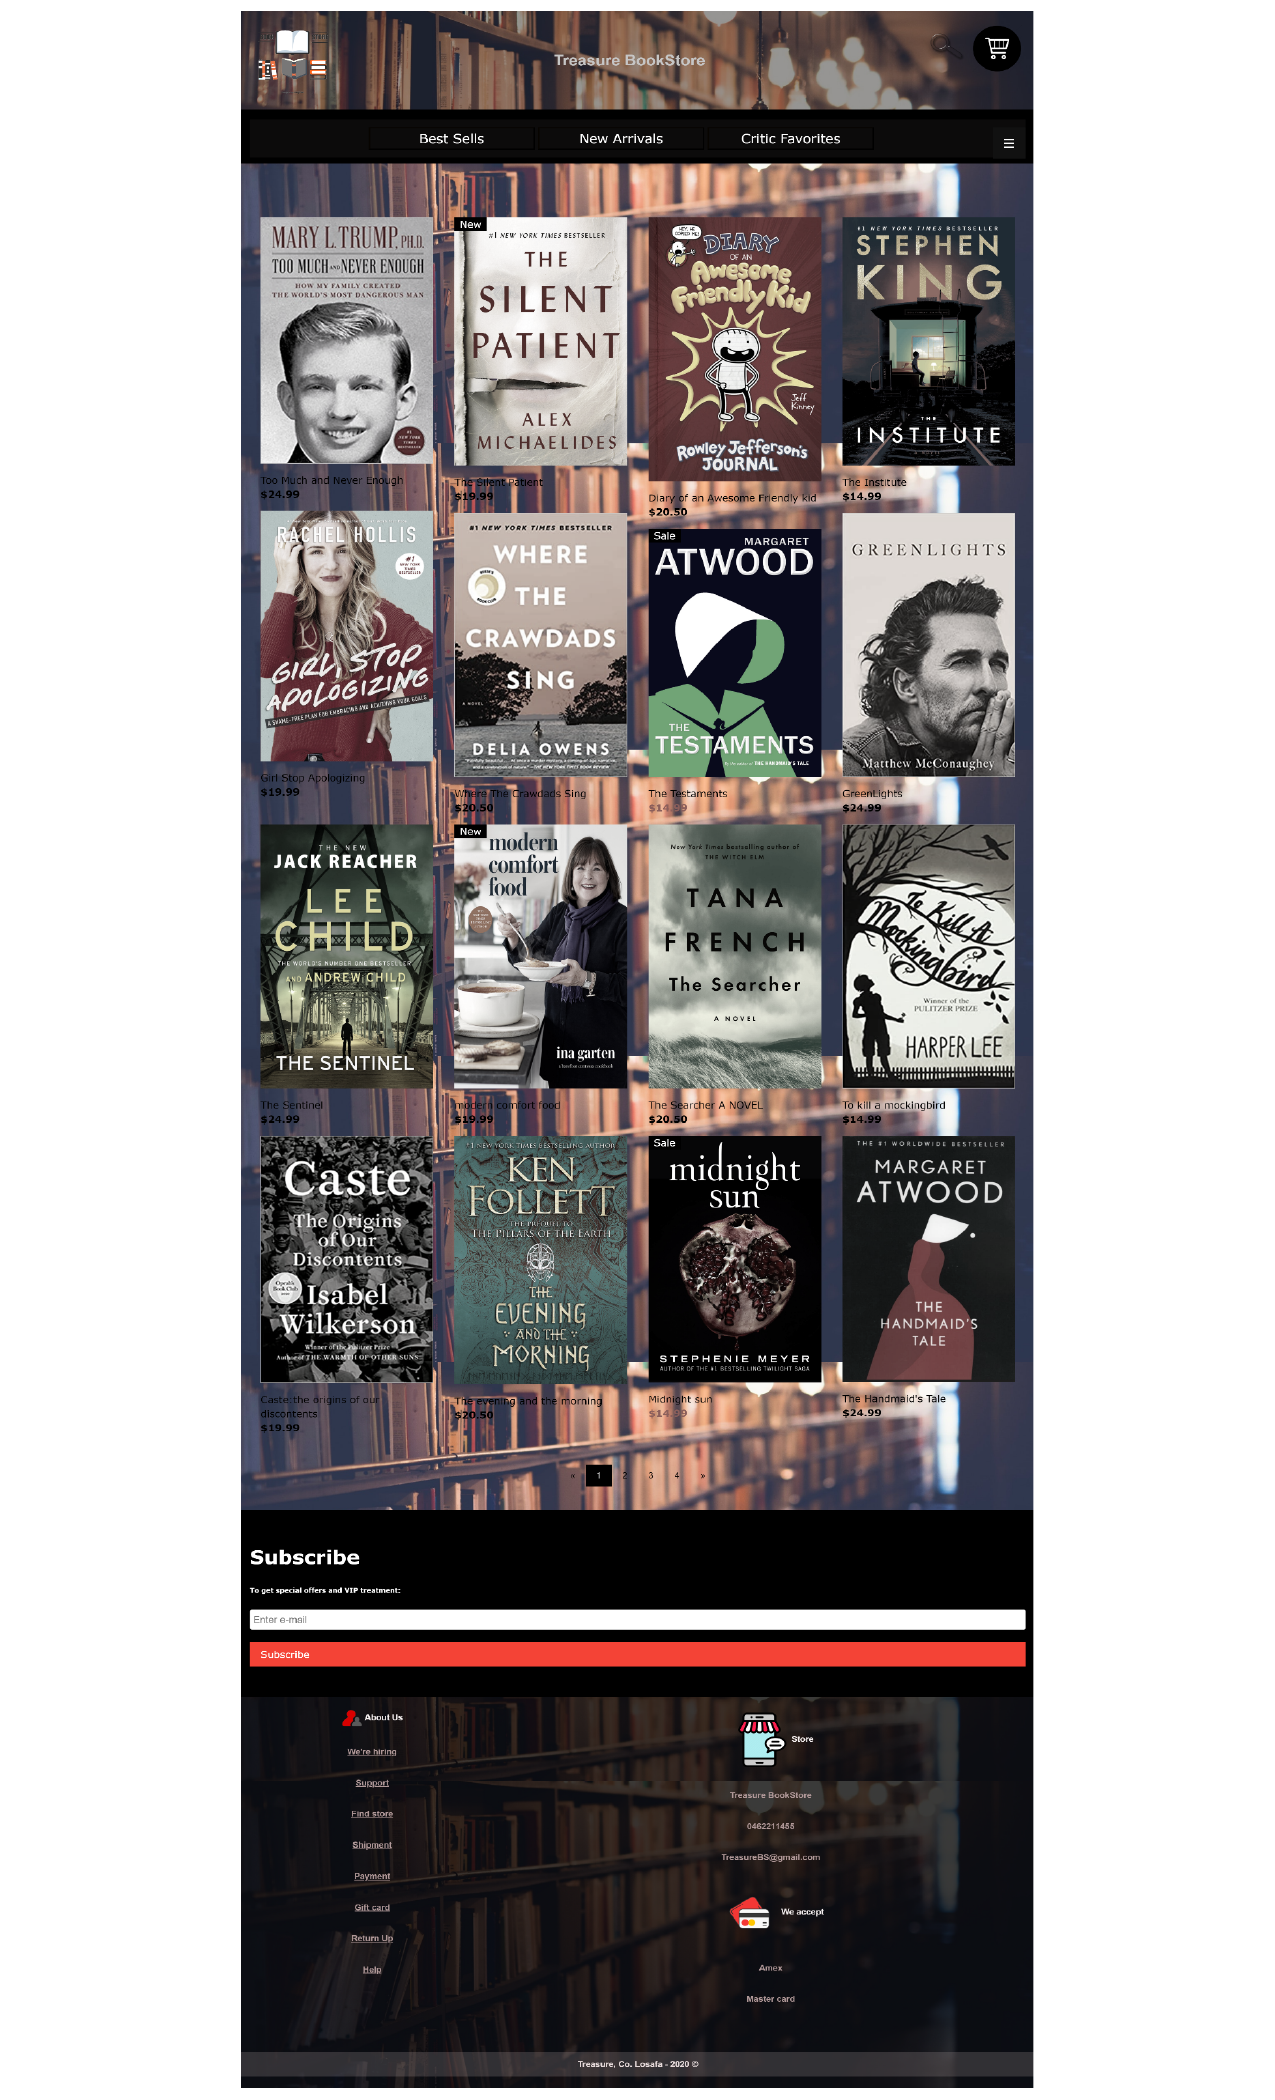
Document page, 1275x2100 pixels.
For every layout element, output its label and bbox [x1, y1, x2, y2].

picture [239, 11, 1033, 2081]
